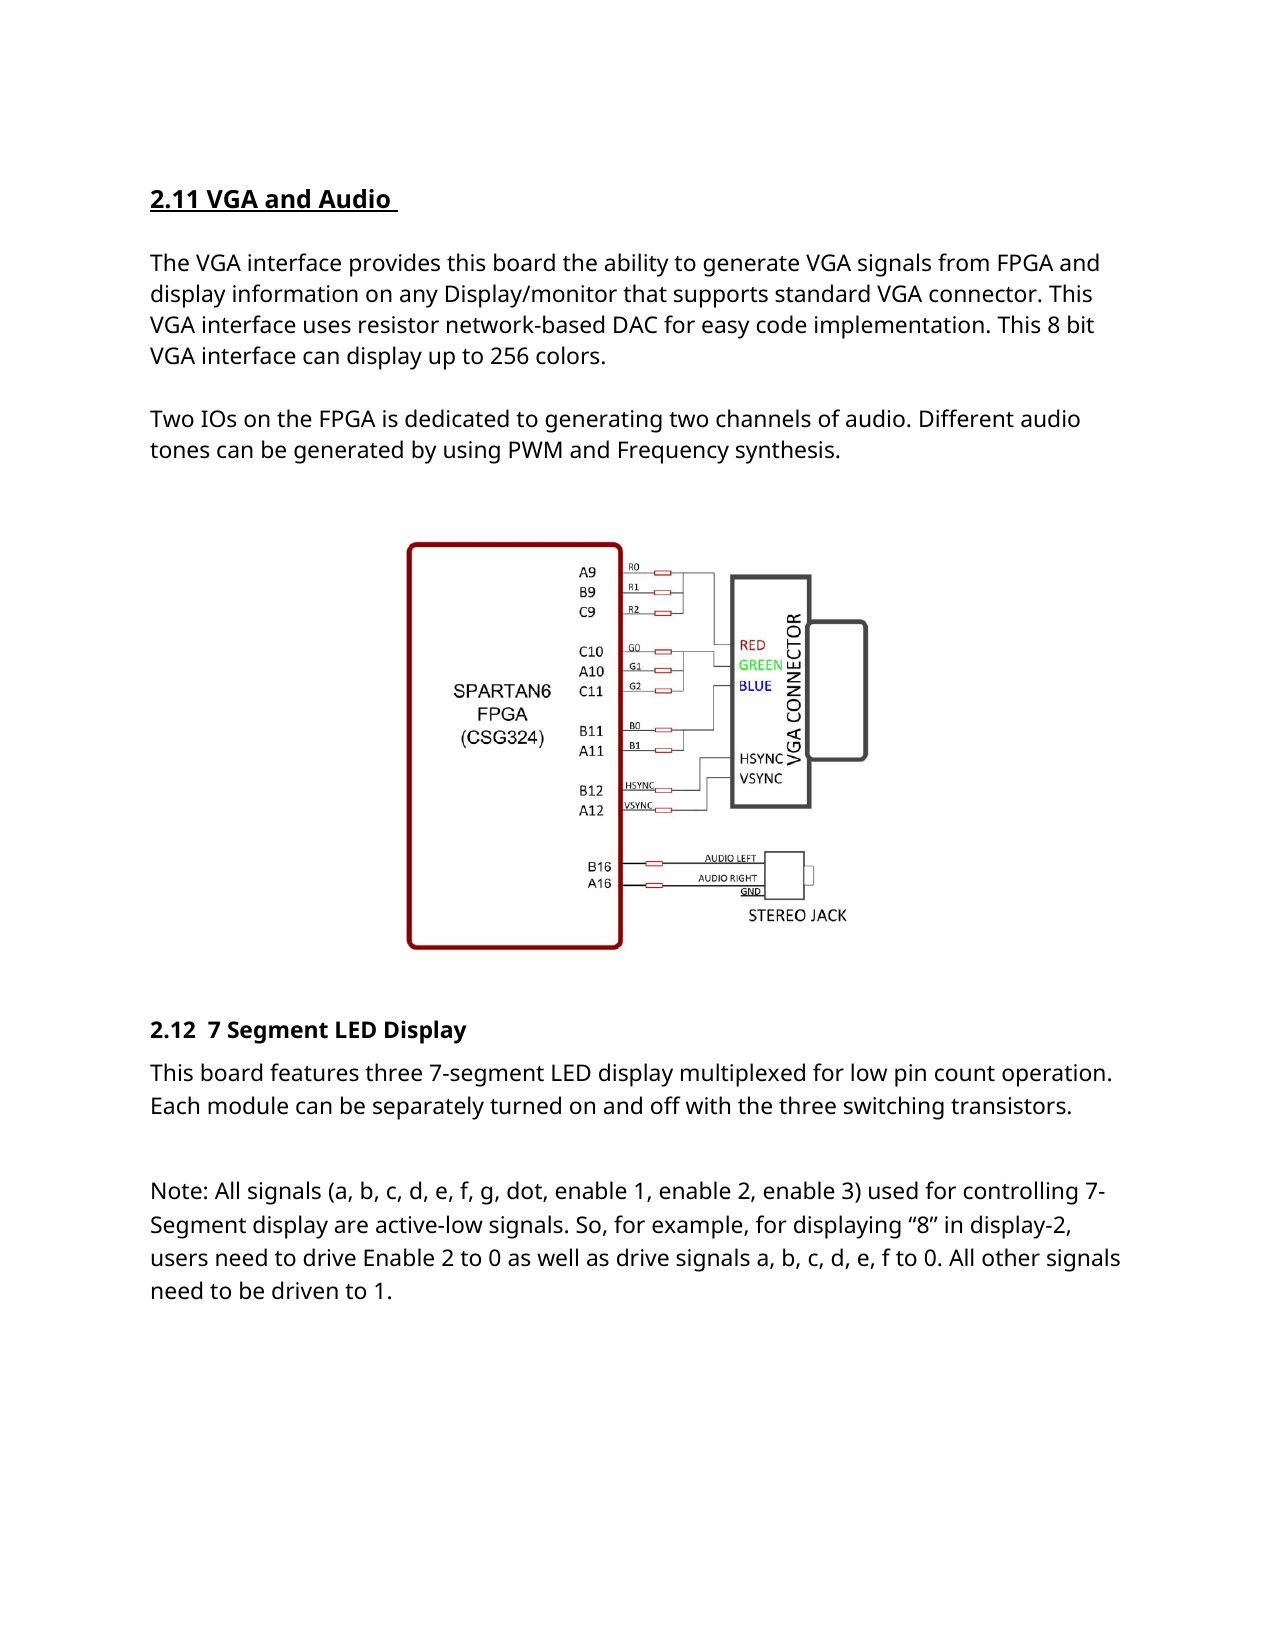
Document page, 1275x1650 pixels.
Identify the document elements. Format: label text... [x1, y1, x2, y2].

text 2.11 VGA and Audio [150, 181, 1125, 215]
text This board features three 7-segment LED display multiplexed for low pin count operation. Each module can be separately turned on and off with the three switching transistors. [150, 1054, 1125, 1121]
picture [389, 527, 886, 960]
text 2.12 7 Segment LED Display [150, 1012, 1125, 1045]
text Note: All signals (a, b, c, d, e, f, g, dot, enable 1, enable 2, enable 3) used for controlling 7-Segment display are active-low signals. So, for example, for displaying “8” in display-2, users need to drive Enable 2 to 0 as well as drive signals a, b, c, d, e, f to 0. All other signals need to be driven to 1. [150, 1173, 1125, 1306]
text Two IOs on the FPGA is dedicated to generating two channels of audio. Different audio tones can be generated by using PWM and Frequency synthesis. [150, 403, 1125, 465]
text The VGA interface provides this board the ability to generate VGA signals from FPGA and display information on any Display/monitor that supports standard VGA connector. This VGA interface uses resistor network-based DAC for easy code implementation. This 8 bit VGA interface can display up to 256 colors. [150, 247, 1125, 372]
